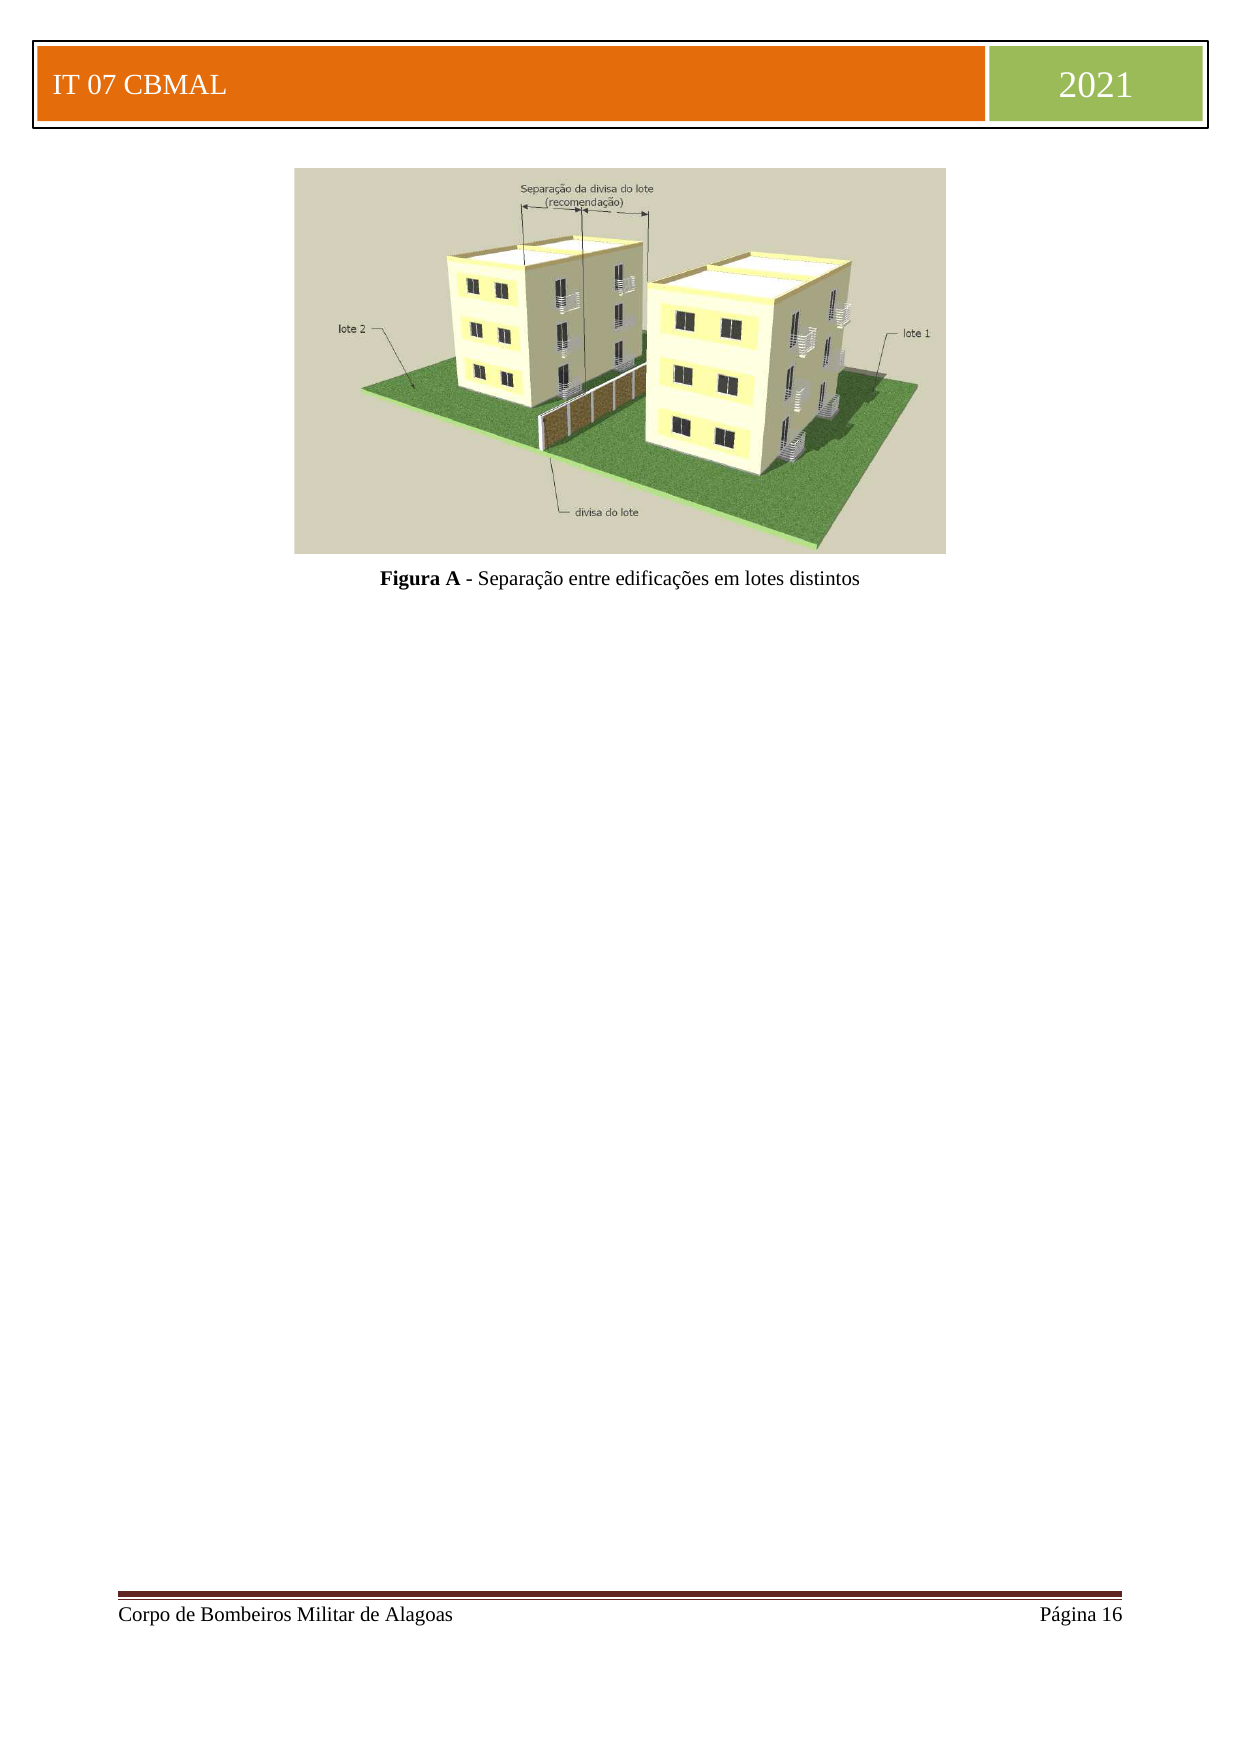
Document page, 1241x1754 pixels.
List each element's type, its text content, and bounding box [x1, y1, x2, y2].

text Figura A - Separação entre edificações em lotes distintos [118, 566, 1122, 590]
